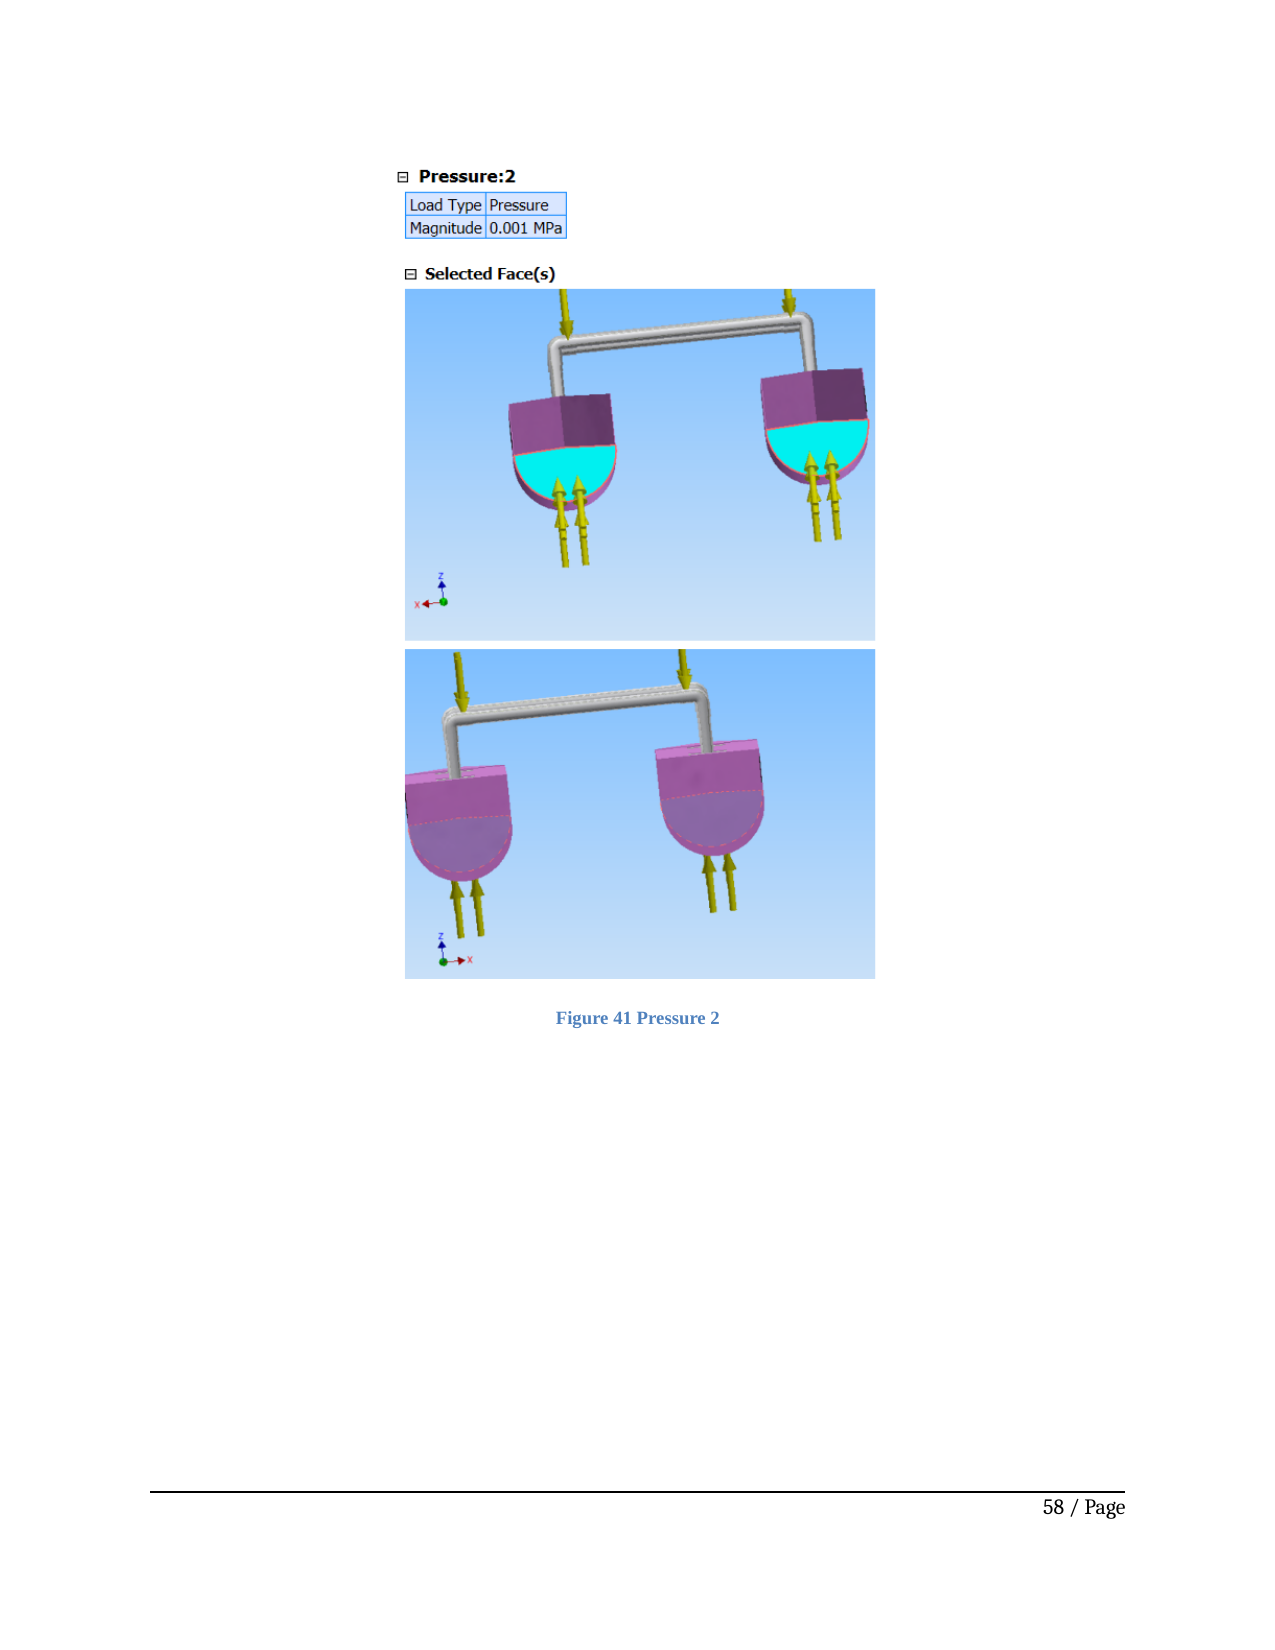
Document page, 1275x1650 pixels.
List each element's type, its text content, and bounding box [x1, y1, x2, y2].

text Figure 41 Pressure 2 [150, 1007, 1125, 1028]
picture [382, 150, 893, 979]
